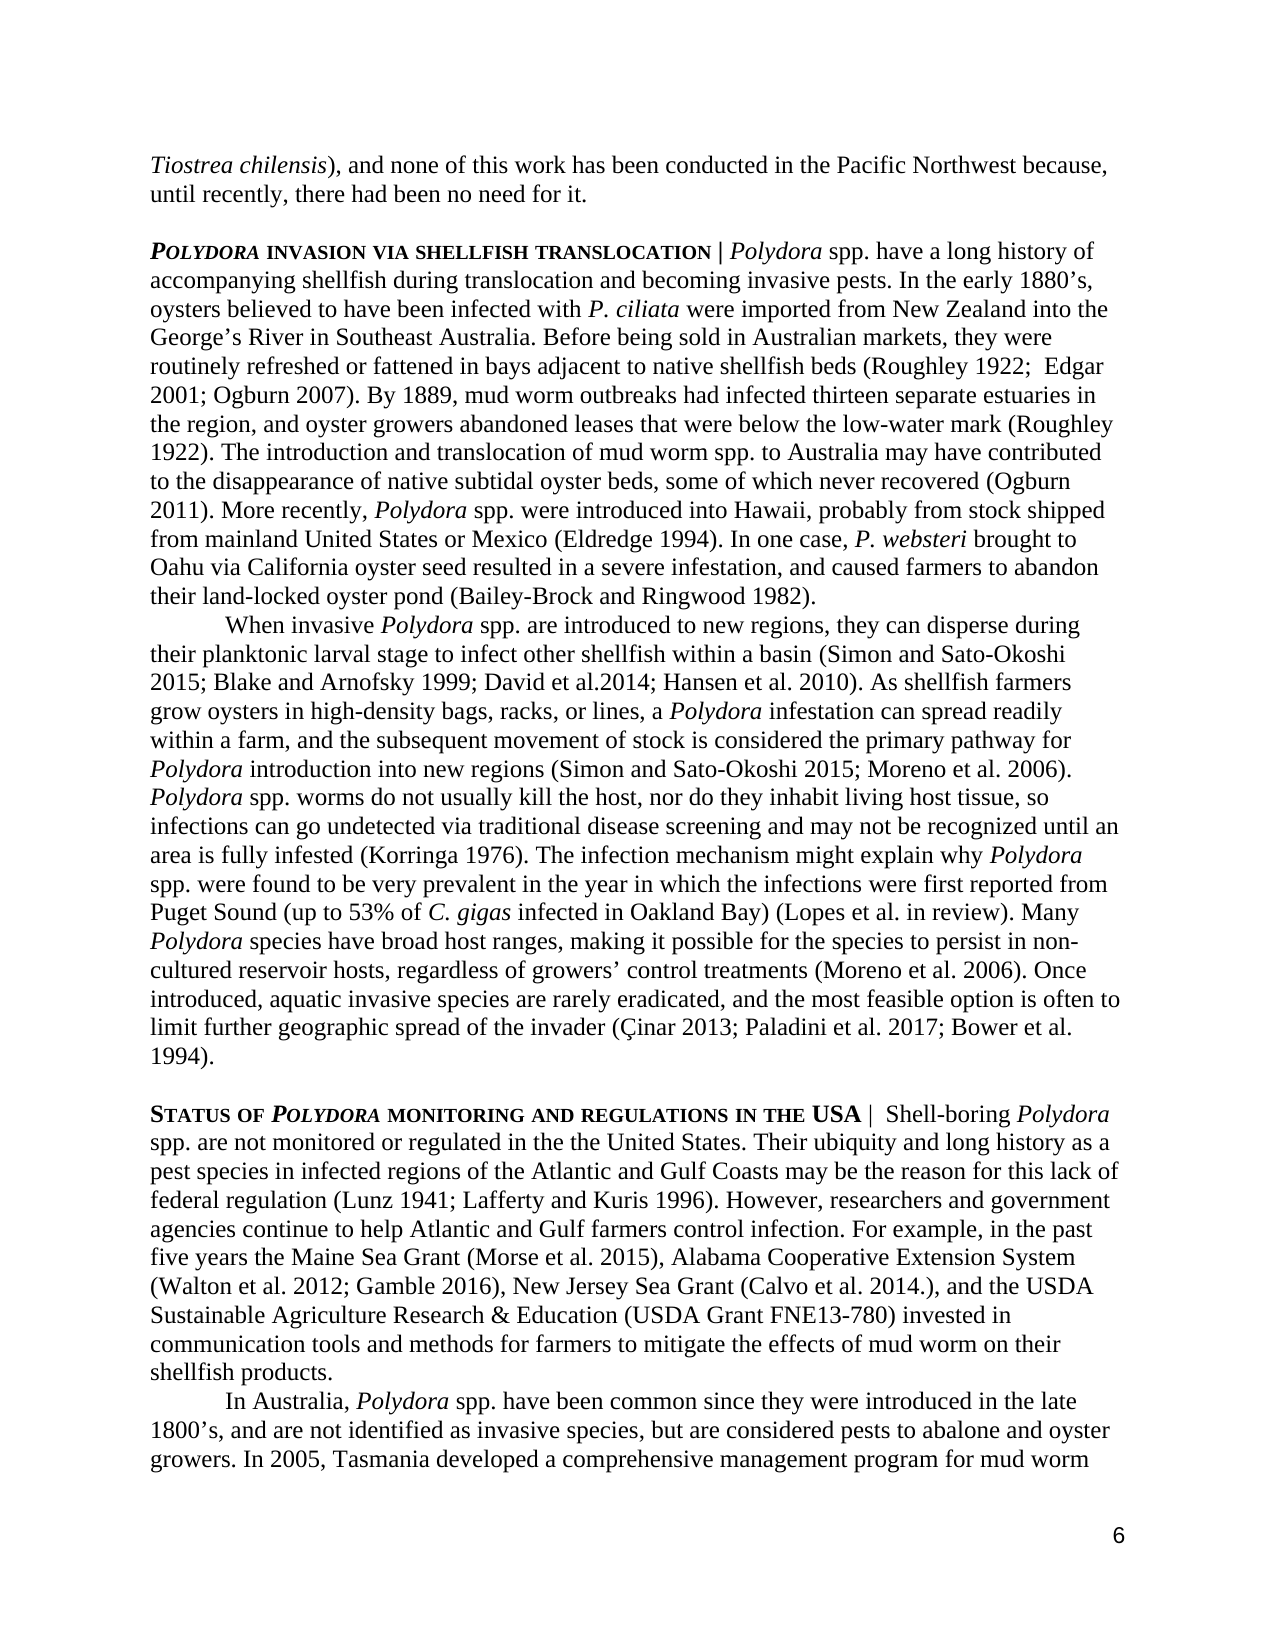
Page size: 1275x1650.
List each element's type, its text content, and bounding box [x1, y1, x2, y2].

text When invasive Polydora spp. are introduced to new regions, they can disperse during their planktonic larval stage to infect other shellfish within a basin (Simon and Sato-Okoshi 2015; Blake and Arnofsky 1999; David et al.2014; Hansen et al. 2010). As shellfish farmers grow oysters in high-density bags, racks, or lines, a Polydora infestation can spread readily within a farm, and the subsequent movement of stock is considered the primary pathway for Polydora introduction into new regions (Simon and Sato-Okoshi 2015; Moreno et al. 2006). Polydora spp. worms do not usually kill the host, nor do they inhabit living host tissue, so infections can go undetected via traditional disease screening and may not be recognized until an area is fully infested (Korringa 1976). The infection mechanism might explain why Polydora spp. were found to be very prevalent in the year in which the infections were first reported from Puget Sound (up to 53% of C. gigas infected in Oakland Bay) (Lopes et al. in review). Many Polydora species have broad host ranges, making it possible for the species to persist in non-cultured reservoir hosts, regardless of growers’ control treatments (Moreno et al. 2006). Once introduced, aquatic invasive species are rarely eradicated, and the most feasible option is often to limit further geographic spread of the invader (Çinar 2013; Paladini et al. 2017; Bower et al. 1994). [150, 610, 1125, 1070]
text Polydora invasion via shellfish translocation | Polydora spp. have a long history of accompanying shellfish during translocation and becoming invasive pests. In the early 1880’s, oysters believed to have been infected with P. ciliata were imported from New Zealand into the George’s River in Southeast Australia. Before being sold in Australian markets, they were routinely refreshed or fattened in bays adjacent to native shellfish beds (Roughley 1922; Edgar 2001; Ogburn 2007). By 1889, mud worm outbreaks had infected thirteen separate estuaries in the region, and oyster growers abandoned leases that were below the low-water mark (Roughley 1922). The introduction and translocation of mud worm spp. to Australia may have contributed to the disappearance of native subtidal oyster beds, some of which never recovered (Ogburn 2011). More recently, Polydora spp. were introduced into Hawaii, probably from stock shipped from mainland United States or Mexico (Eldredge 1994). In one case, P. websteri brought to Oahu via California oyster seed resulted in a severe infestation, and caused farmers to abandon their land-locked oyster pond (Bailey-Brock and Ringwood 1982). [150, 236, 1125, 610]
text Status of Polydora monitoring and regulations in the USA | Shell-boring Polydora spp. are not monitored or regulated in the the United States. Their ubiquity and long history as a pest species in infected regions of the Atlantic and Gulf Coasts may be the reason for this lack of federal regulation (Lunz 1941; Lafferty and Kuris 1996). However, researchers and government agencies continue to help Atlantic and Gulf farmers control infection. For example, in the past five years the Maine Sea Grant (Morse et al. 2015), Alabama Cooperative Extension System (Walton et al. 2012; Gamble 2016), New Jersey Sea Grant (Calvo et al. 2014.), and the USDA Sustainable Agriculture Research & Education (USDA Grant FNE13-780) invested in communication tools and methods for farmers to mitigate the effects of mud worm on their shellfish products. [150, 1099, 1125, 1386]
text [150, 1386, 1125, 1472]
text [150, 150, 1125, 207]
